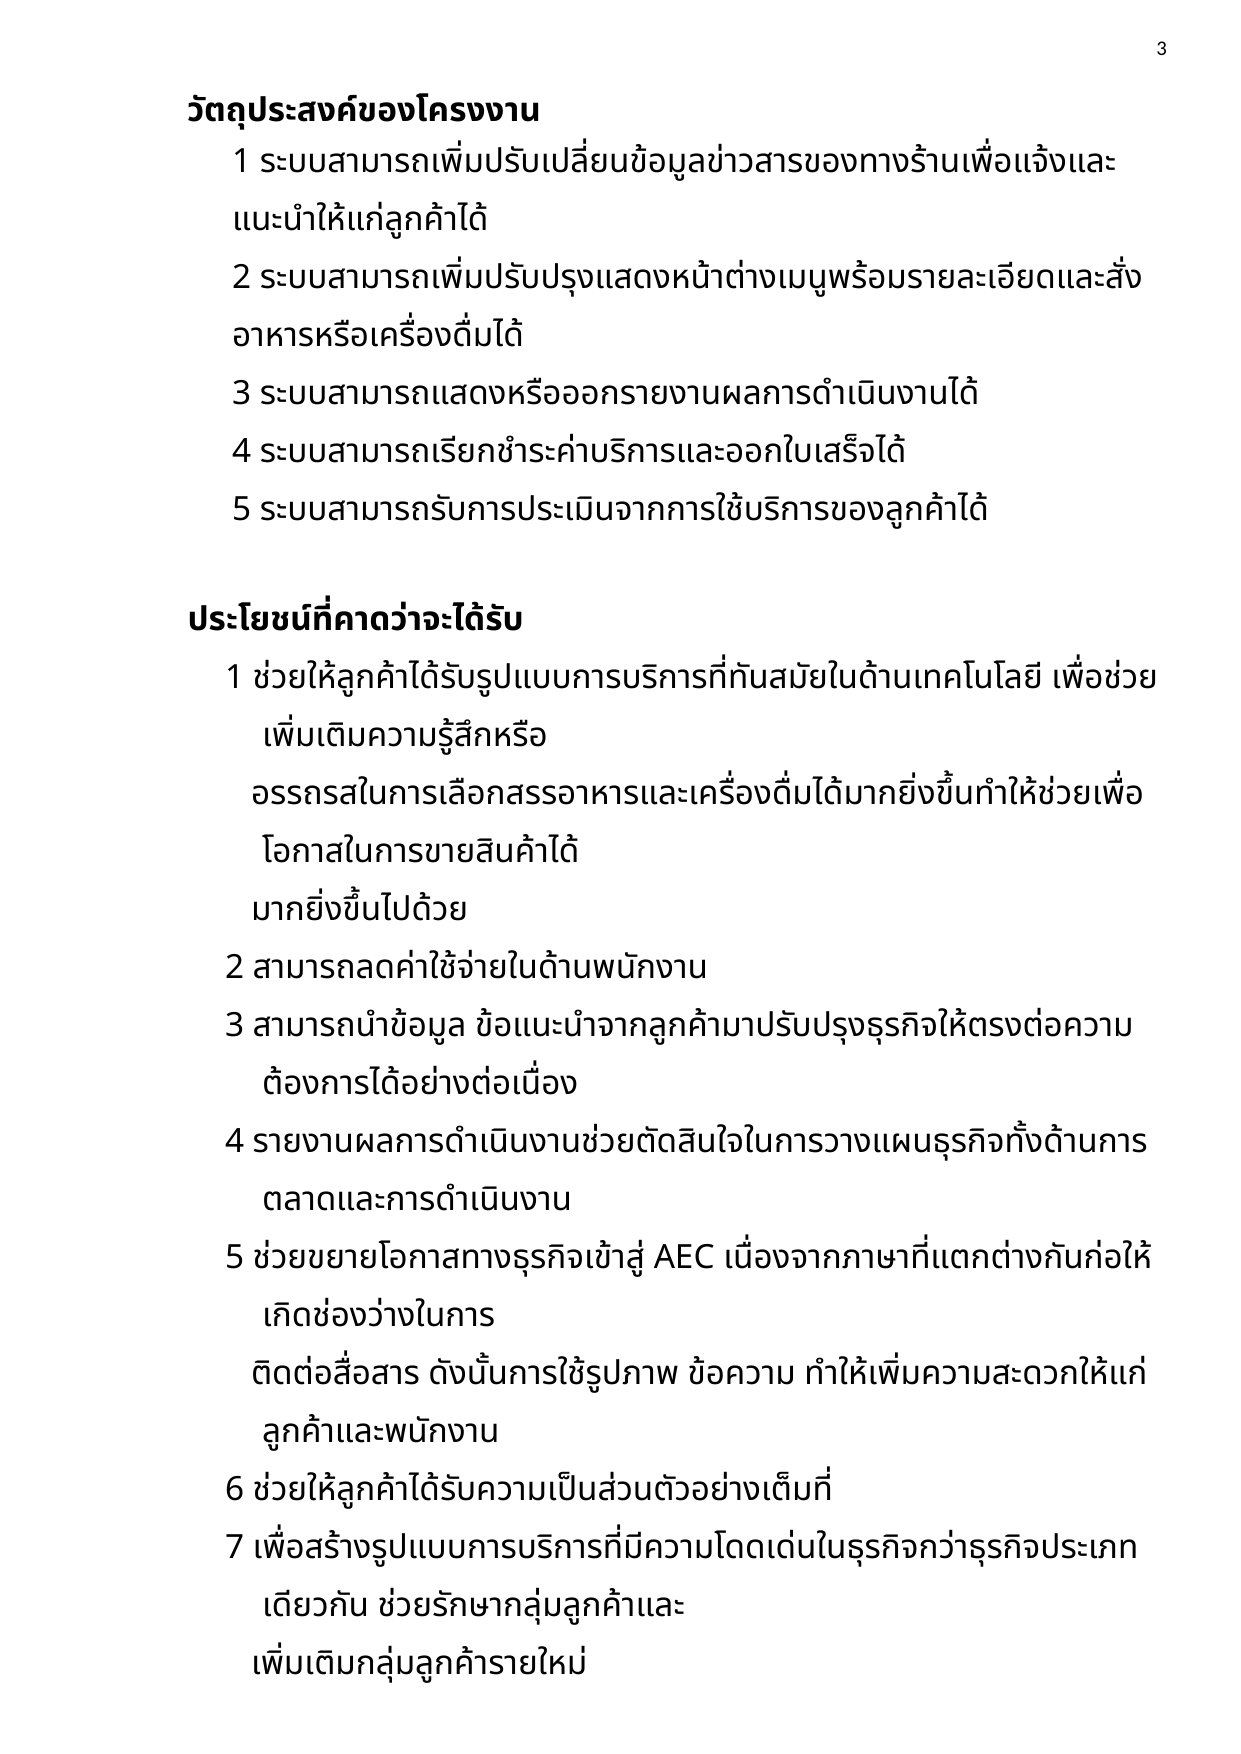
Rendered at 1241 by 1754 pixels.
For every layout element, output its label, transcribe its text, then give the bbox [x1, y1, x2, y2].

list 4 รายงานผลการดำเนินงานช่วยตัดสินใจในการวางแผนธุรกิจทั้งด้านการตลาดและการดำเนินงาน [225, 1117, 1167, 1226]
list 2 สามารถลดค่าใช้จ่ายในด้านพนักงาน [225, 943, 1167, 994]
list มากยิ่งขึ้นไปด้วย [225, 885, 1167, 936]
list 6 ช่วยให้ลูกค้าได้รับความเป็นส่วนตัวอย่างเต็มที่ [225, 1465, 1167, 1516]
list 3 สามารถนำข้อมูล ข้อแนะนำจากลูกค้ามาปรับปรุงธุรกิจให้ตรงต่อความต้องการได้อย่างต่อเนื่อง [225, 1001, 1167, 1110]
list 7 เพื่อสร้างรูปแบบการบริการที่มีความโดดเด่นในธุรกิจกว่าธุรกิจประเภทเดียวกัน ช่วยรักษากลุ่มลูกค้าและ [225, 1523, 1167, 1632]
list 1 ช่วยให้ลูกค้าได้รับรูปแบบการบริการที่ทันสมัยในด้านเทคโนโลยี เพื่อช่วยเพิ่มเติมความรู้สึกหรือ [225, 653, 1167, 762]
list 5 ช่วยขยายโอกาสทางธุรกิจเข้าสู่ AEC เนื่องจากภาษาที่แตกต่างกันก่อให้เกิดช่องว่างในการ [225, 1233, 1167, 1342]
list ติดต่อสื่อสาร ดังนั้นการใช้รูปภาพ ข้อความ ทำให้เพิ่มความสะดวกให้แก่ลูกค้าและพนักงาน [225, 1349, 1167, 1458]
list 2 ระบบสามารถเพิ่มปรับปรุงแสดงหน้าต่างเมนูพร้อมรายละเอียดและสั่งอาหารหรือเครื่องดื่มได้ [232, 253, 1167, 361]
list 4 ระบบสามารถเรียกชำระค่าบริการและออกใบเสร็จได้ [232, 427, 1167, 477]
list 3 ระบบสามารถแสดงหรือออกรายงานผลการดำเนินงานได้ [232, 369, 1167, 419]
text วัตถุประสงค์ของโครงงาน [112, 86, 1167, 137]
list เพิ่มเติมกลุ่มลูกค้ารายใหม่ [225, 1639, 1167, 1690]
list 1 ระบบสามารถเพิ่มปรับเปลี่ยนข้อมูลข่าวสารของทางร้านเพื่อแจ้งและแนะนำให้แก่ลูกค้าได้ [232, 137, 1167, 245]
list อรรถรสในการเลือกสรรอาหารและเครื่องดื่มได้มากยิ่งขึ้นทำให้ช่วยเพื่อโอกาสในการขายสินค้าได้ [225, 769, 1167, 878]
list ประโยชน์ที่คาดว่าจะได้รับ [112, 595, 1167, 646]
list 5 ระบบสามารถรับการประเมินจากการใช้บริการของลูกค้าได้ [232, 485, 1167, 536]
